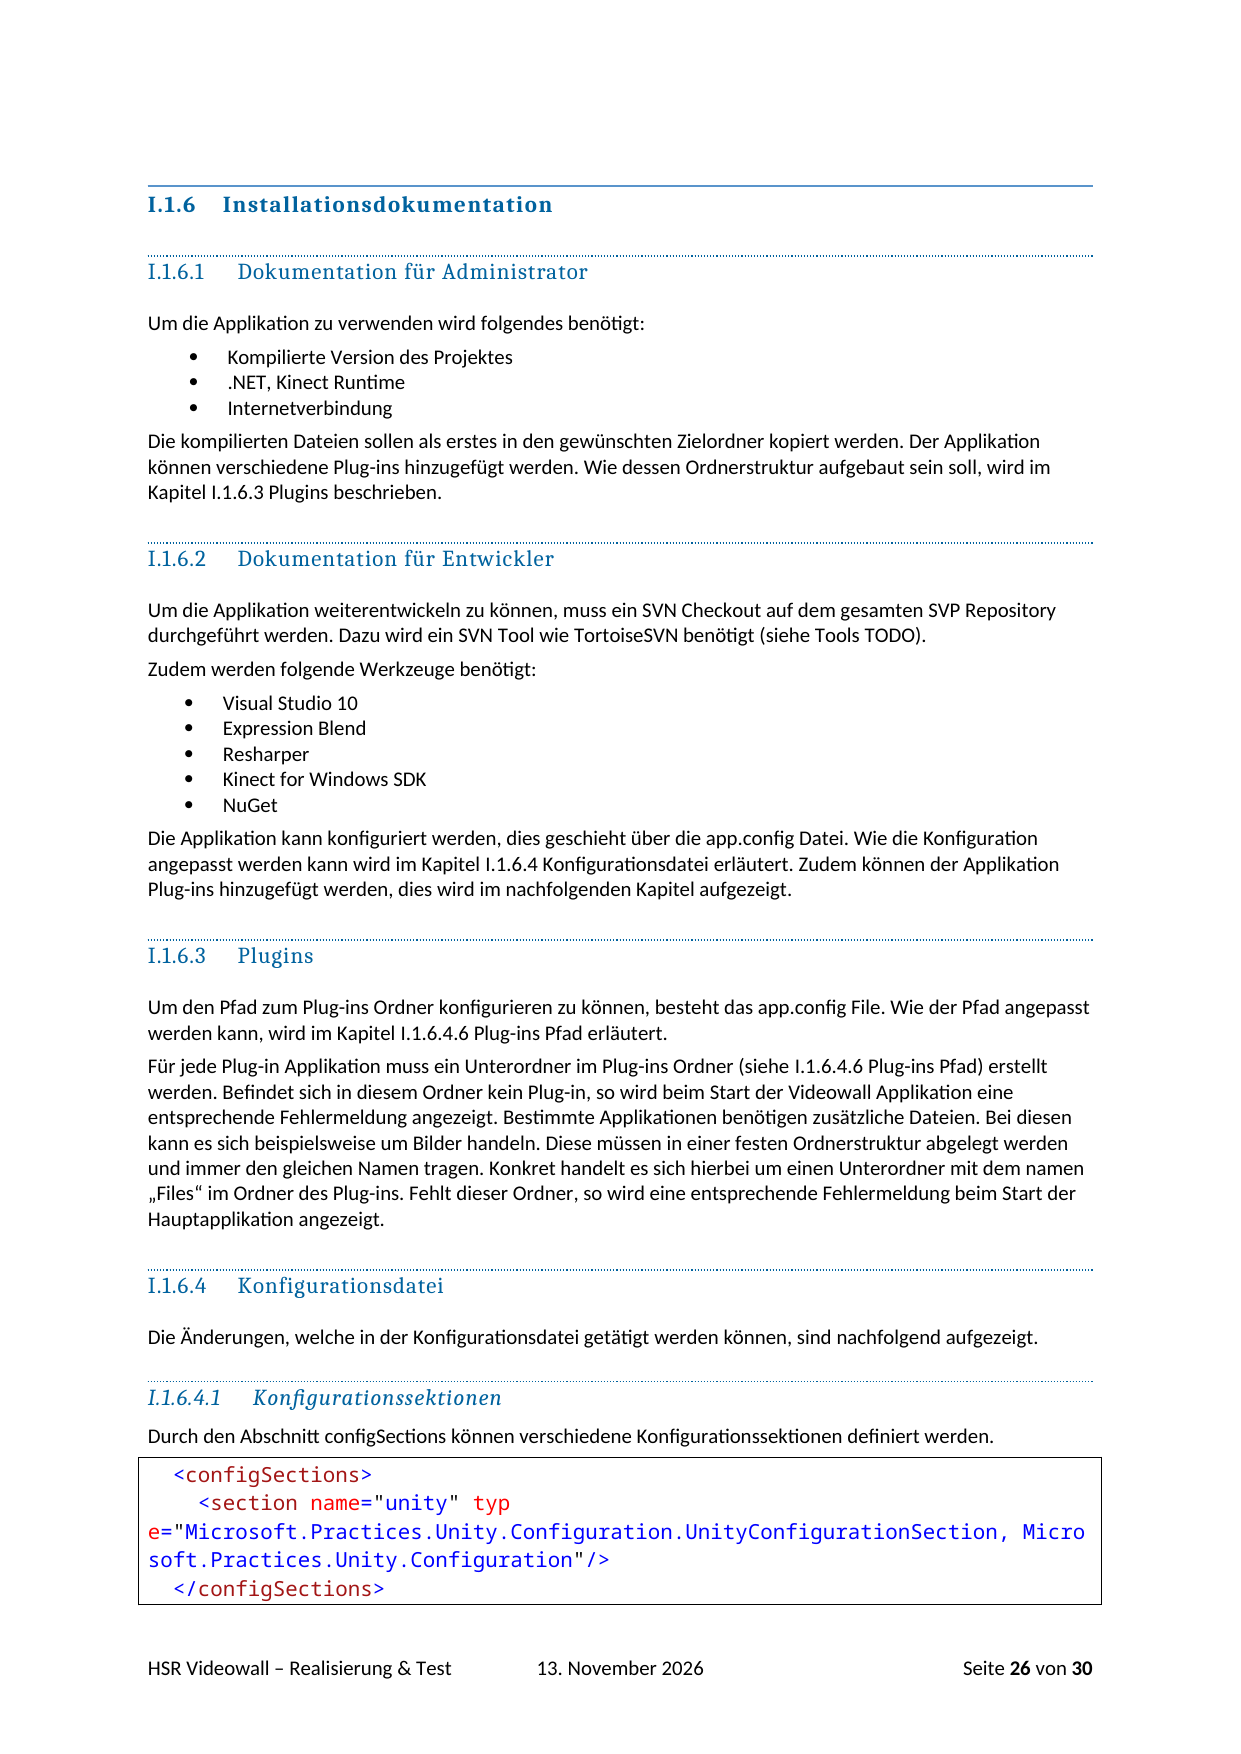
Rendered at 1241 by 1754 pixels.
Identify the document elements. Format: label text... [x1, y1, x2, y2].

text Durch den Abschnitt configSections können verschiedene Konfigurationssektionen definiert werden. [148, 1423, 1093, 1448]
text <section name="unity" type="Microsoft.Practices.Unity.Configuration.UnityConfigurationSection, Microsoft.Practices.Unity.Configuration"/> [148, 1488, 1093, 1571]
subtitle Plugins [148, 939, 1093, 969]
subtitle Dokumentation für Entwickler [148, 542, 1093, 572]
text Um die Applikation zu verwenden wird folgendes benötigt: [148, 310, 1093, 336]
text </configSections> [139, 1571, 1101, 1604]
text Die Applikation kann konfiguriert werden, dies geschieht über die app.config Datei. Wie die Konfiguration angepasst werden kann wird im Kapitel I.1.5.4 Konfigurationsdatei erläutert. Zudem können der Applikation Plug-ins hinzugefügt werden, dies wird im nachfolgenden Kapitel aufgezeigt. [148, 826, 1093, 902]
subtitle Dokumentation für Administrator [148, 255, 1093, 285]
list Expression Blend [185, 716, 1093, 741]
text <configSections> [139, 1458, 1101, 1488]
subtitle Konfigurationsdatei [148, 1269, 1093, 1299]
text Zudem werden folgende Werkzeuge benötigt: [148, 656, 1093, 682]
text Um die Applikation weiterentwickeln zu können, muss ein SVN Checkout auf dem gesamten SVP Repository durchgeführt werden. Dazu wird ein SVN Tool wie TortoiseSVN benötigt (siehe Tools TODO). [148, 597, 1093, 648]
list Resharper [185, 741, 1093, 766]
list NuGet [185, 792, 1093, 817]
subtitle Konfigurationssektionen [148, 1381, 1093, 1411]
list Internetverbindung [190, 395, 1093, 420]
text Die Änderungen, welche in der Konfigurationsdatei getätigt werden können, sind nachfolgend aufgezeigt. [148, 1324, 1093, 1349]
list Kompilierte Version des Projektes [190, 344, 1093, 369]
text Die kompilierten Dateien sollen als erstes in den gewünschten Zielordner kopiert werden. Der Applikation können verschiedene Plug-ins hinzugefügt werden. Wie dessen Ordnerstruktur aufgebaut sein soll, wird im Kapitel I.1.5.3 Plugins beschrieben. [148, 428, 1093, 505]
list Kinect for Windows SDK [185, 766, 1093, 792]
text Um den Pfad zum Plug-ins Ordner konfigurieren zu können, besteht das app.config File. Wie der Pfad angepasst werden kann, wird im Kapitel I.1.5.4.6 Plug-ins Pfad erläutert. [148, 994, 1093, 1045]
list .NET, Kinect Runtime [190, 369, 1093, 395]
text Für jede Plug-in Applikation muss ein Unterordner im Plug-ins Ordner (siehe I.1.5.4.6 Plug-ins Pfad) erstellt werden. Befindet sich in diesem Ordner kein Plug-in, so wird beim Start der Videowall Applikation eine entsprechende Fehlermeldung angezeigt. Bestimmte Applikationen benötigen zusätzliche Dateien. Bei diesen kann es sich beispielsweise um Bilder handeln. Diese müssen in einer festen Ordnerstruktur abgelegt werden und immer den gleichen Namen tragen. Konkret handelt es sich hierbei um einen Unterordner mit dem namen „Files“ im Ordner des Plug-ins. Fehlt dieser Ordner, so wird eine entsprechende Fehlermeldung beim Start der Hauptapplikation angezeigt. [148, 1053, 1093, 1231]
subtitle Installationsdokumentation [148, 187, 1093, 218]
list Visual Studio 10 [185, 690, 1093, 716]
